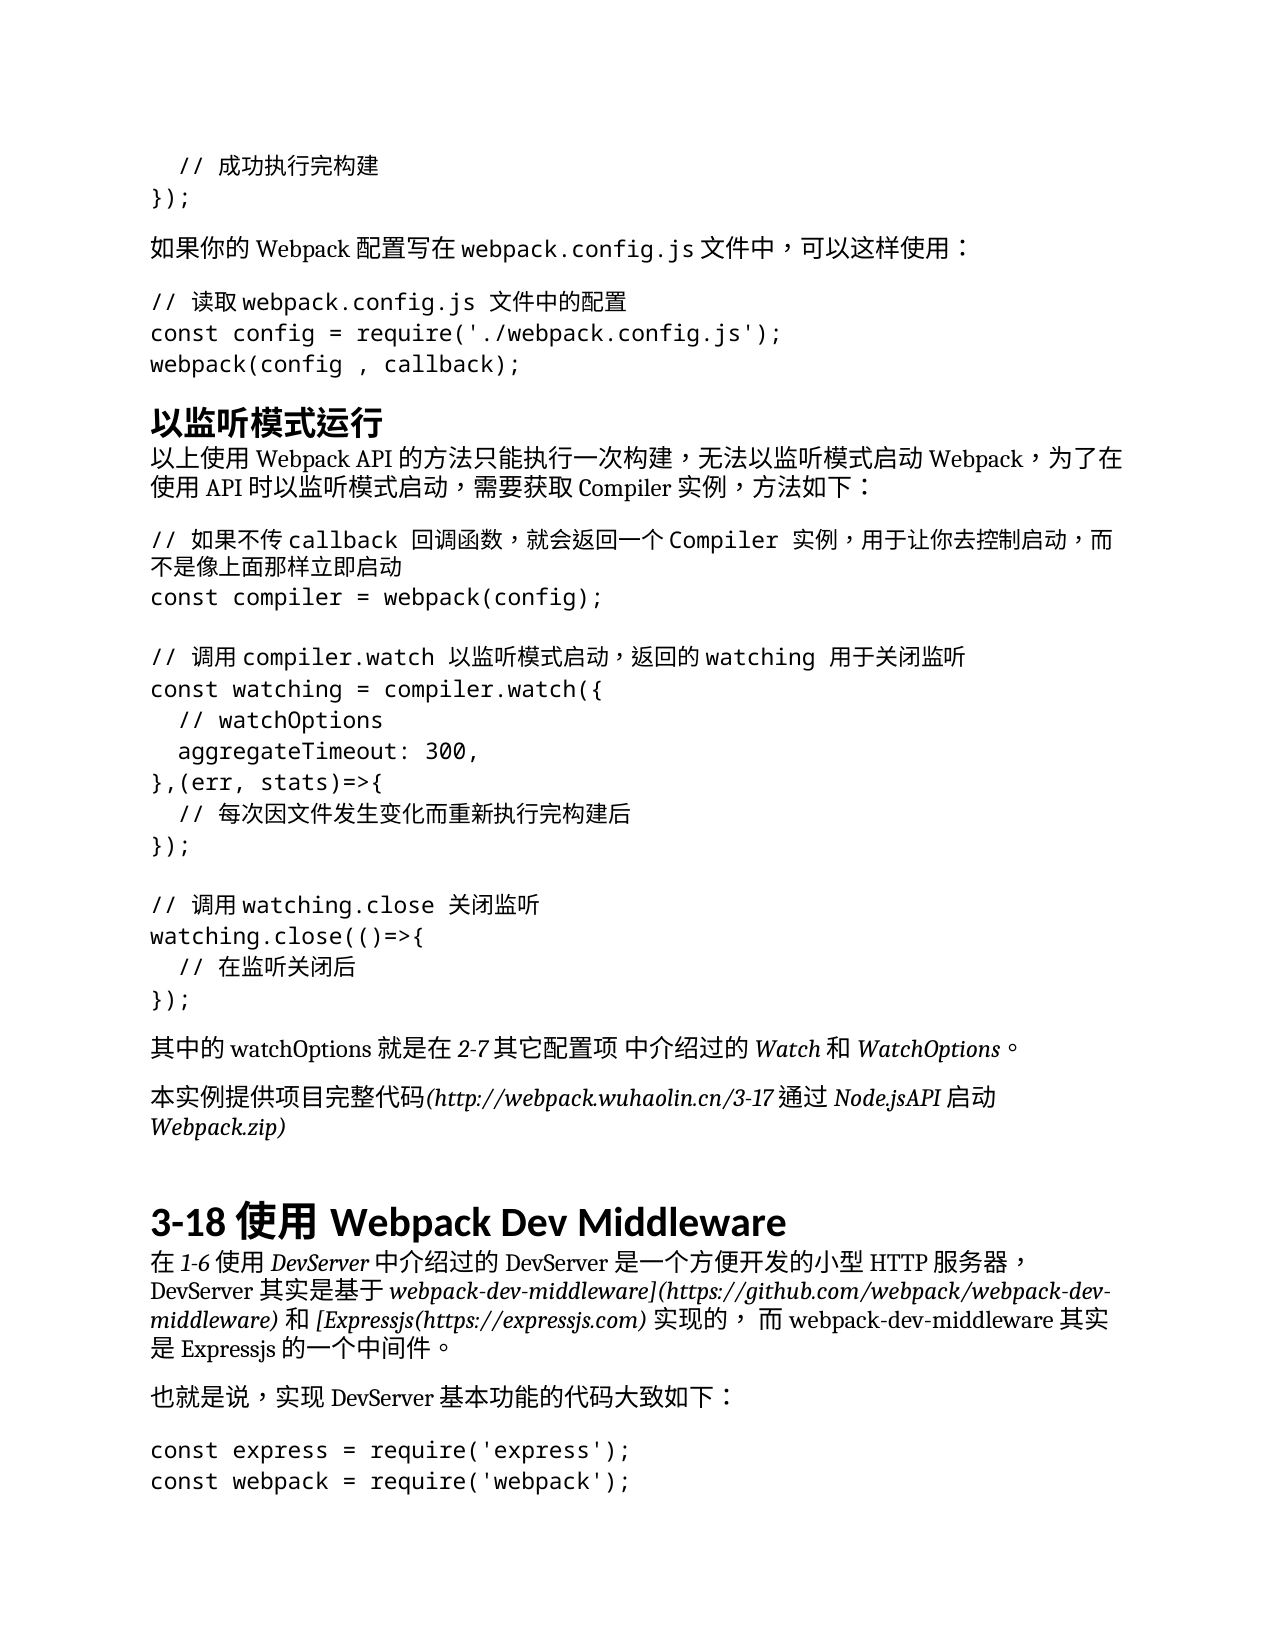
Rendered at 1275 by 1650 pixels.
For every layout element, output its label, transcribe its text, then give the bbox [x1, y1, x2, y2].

text 在 1-6 使用 DevServer 中介绍过的 DevServer 是一个方便开发的小型 HTTP 服务器， DevServer 其实是基于 webpack-dev-middleware](https://github.com/webpack/webpack-dev-middleware) 和 [Expressjs(https://expressjs.com) 实现的， 而 webpack-dev-middleware 其实是 Expressjs 的一个中间件。 [150, 1248, 1125, 1363]
text 以上使用 Webpack API 的方法只能执行一次构建，无法以监听模式启动 Webpack，为了在使用 API 时以监听模式启动，需要获取 Compiler 实例，方法如下： [150, 445, 1125, 503]
subtitle 以监听模式运行 [150, 400, 1125, 445]
subtitle 3-18 使用 Webpack Dev Middleware [150, 1192, 1125, 1248]
text 也就是说，实现 DevServer 基本功能的代码大致如下： [150, 1384, 1125, 1413]
text 其中的 watchOptions 就是在 2-7 其它配置项 中介绍过的 Watch 和 WatchOptions。 [150, 1035, 1125, 1063]
text 如果你的 Webpack 配置写在 webpack.config.js 文件中，可以这样使用： [150, 233, 1125, 264]
